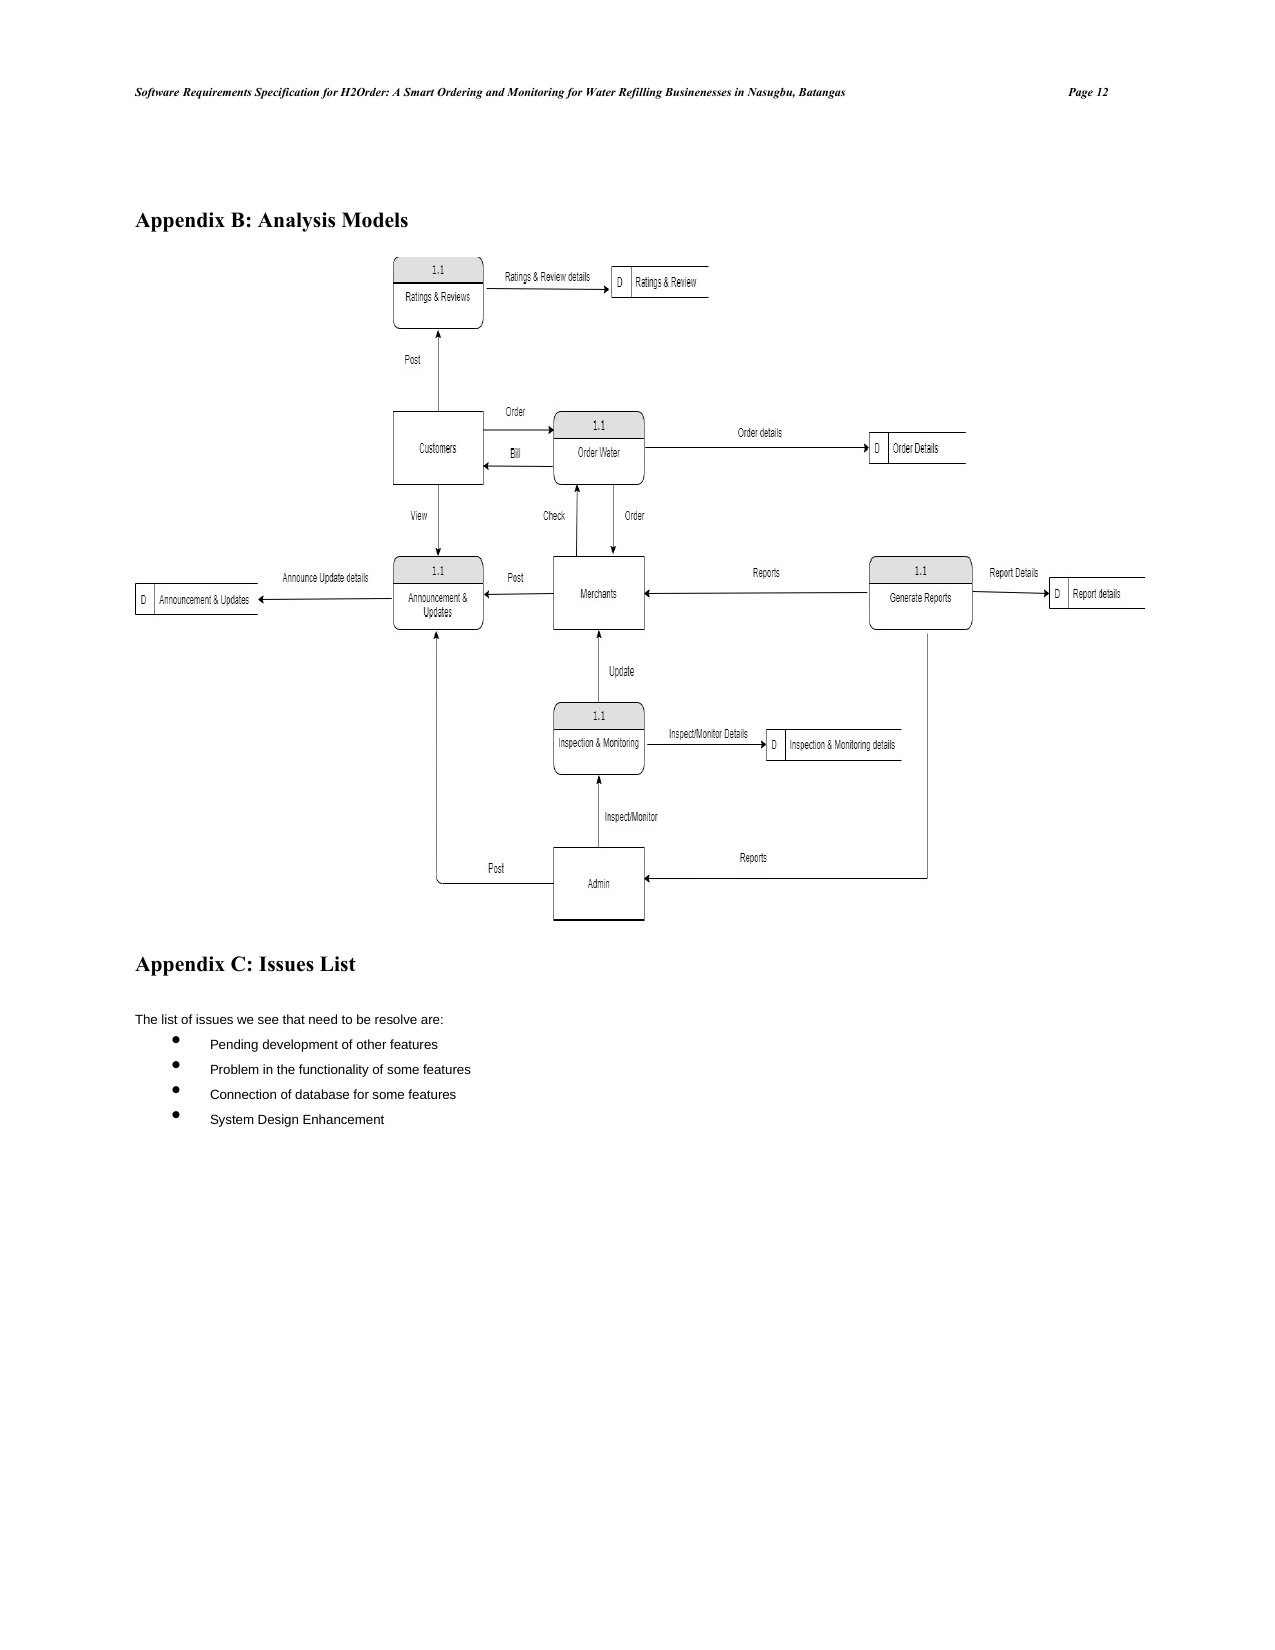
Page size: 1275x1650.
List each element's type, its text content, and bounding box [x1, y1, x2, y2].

text Appendix B: Analysis Models [135, 189, 1140, 232]
list System Design Enhancement [172, 1103, 1140, 1128]
text Appendix C: Issues List [135, 933, 1140, 976]
text The list of issues we see that need to be resolve are: [135, 1001, 1140, 1028]
list Pending development of other features [172, 1028, 1140, 1053]
list Connection of database for some features [172, 1078, 1140, 1103]
list Problem in the functionality of some features [172, 1053, 1140, 1078]
picture [135, 257, 1146, 921]
